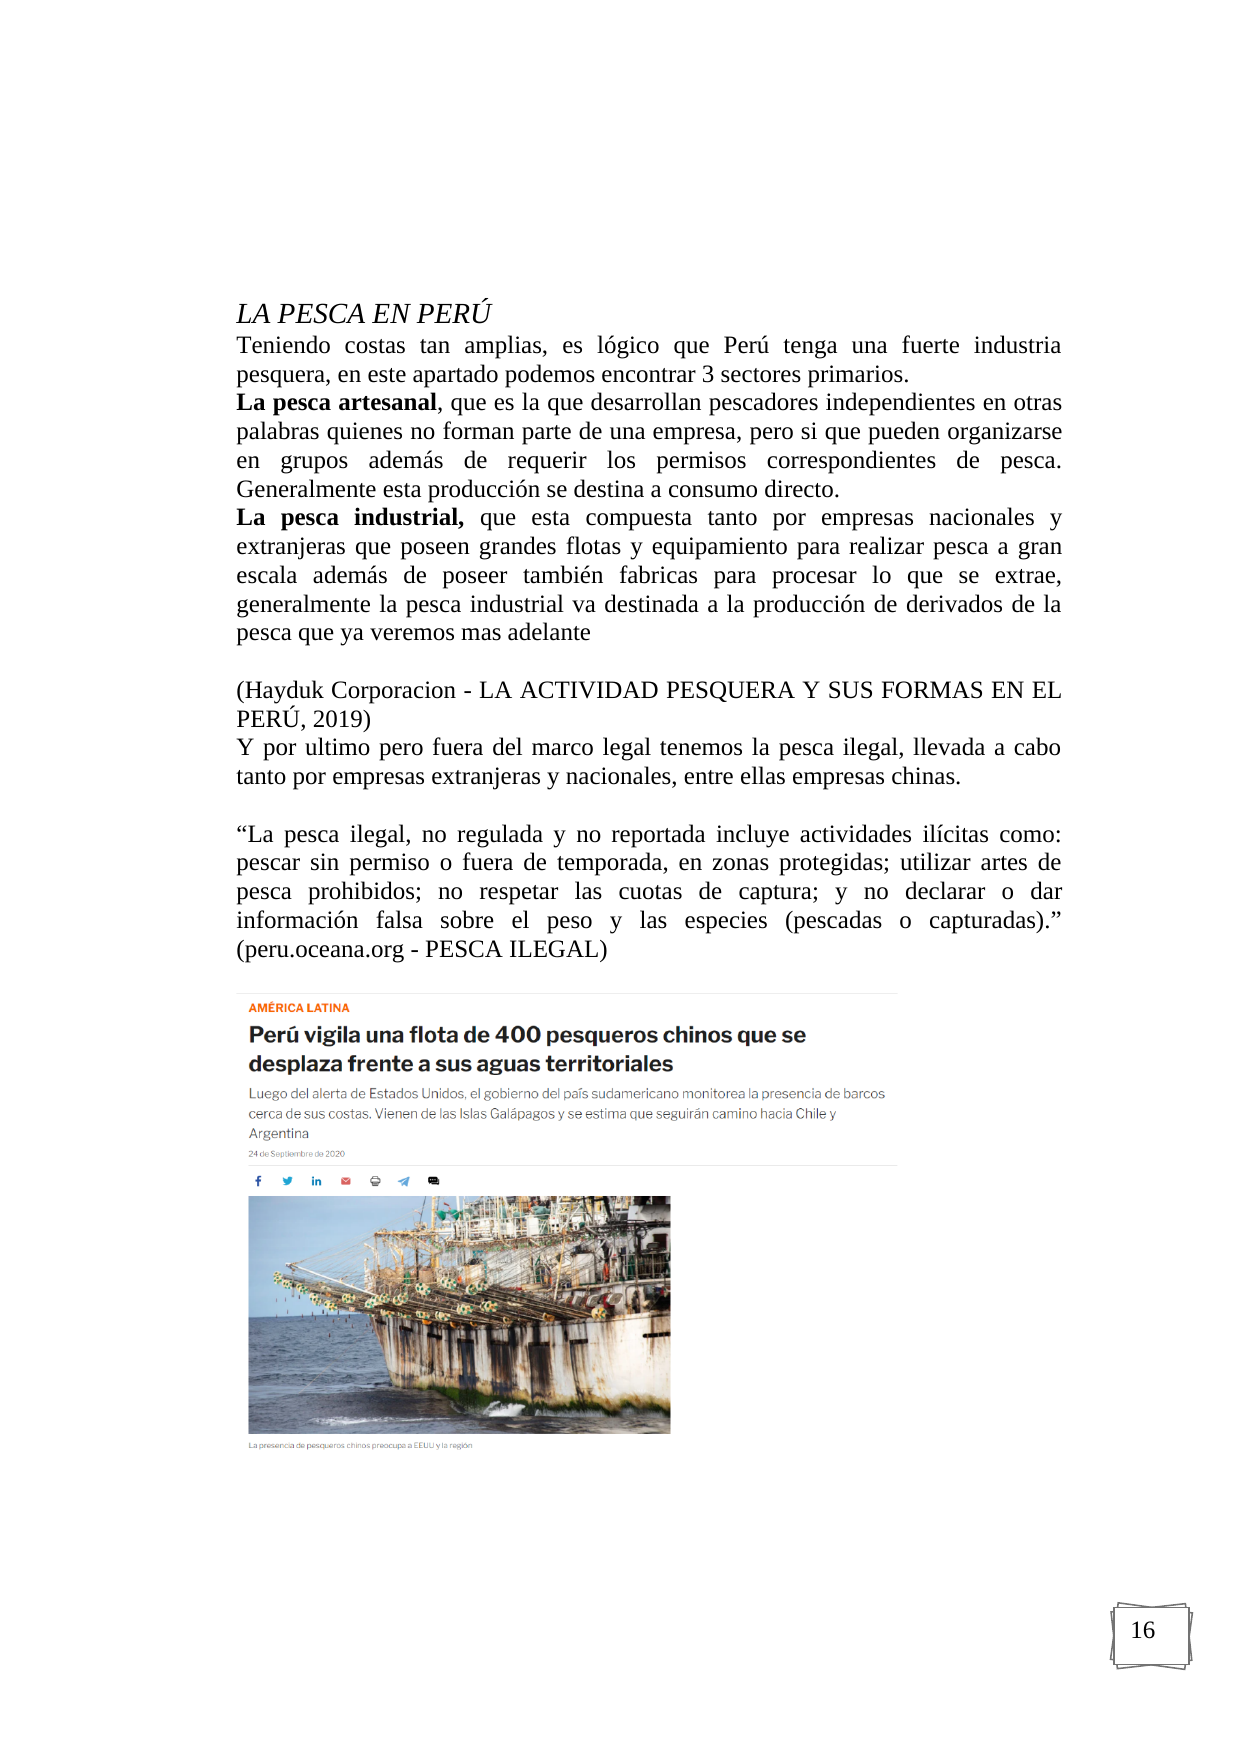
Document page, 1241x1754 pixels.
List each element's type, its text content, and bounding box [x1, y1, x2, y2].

picture [236, 991, 898, 1454]
text Teniendo costas tan amplias, es lógico que Perú tenga una fuerte industria pesquera, en este apartado podemos encontrar 3 sectores primarios. [236, 330, 1063, 387]
text Y por ultimo pero fuera del marco legal tenemos la pesca ilegal, llevada a cabo tanto por empresas extranjeras y nacionales, entre ellas empresas chinas. [236, 732, 1063, 790]
text La pesca industrial, que esta compuesta tanto por empresas nacionales y extranjeras que poseen grandes flotas y equipamiento para realizar pesca a gran escala además de poseer también fabricas para procesar lo que se extrae, generalmente la pesca industrial va destinada a la producción de derivados de la pesca que ya veremos mas adelante [236, 502, 1063, 646]
subtitle LA PESCA EN PERÚ [236, 296, 1063, 330]
text “La pesca ilegal, no regulada y no reportada incluye actividades ilícitas como: pescar sin permiso o fuera de temporada, en zonas protegidas; utilizar artes de pesca prohibidos; no respetar las cuotas de captura; y no declarar o dar información falsa sobre el peso y las especies (pescadas o capturadas).” [236, 819, 1063, 962]
text La pesca artesanal, que es la que desarrollan pescadores independientes en otras palabras quienes no forman parte de una empresa, pero si que pueden organizarse en grupos además de requerir los permisos correspondientes de pesca. Generalmente esta producción se destina a consumo directo. [236, 387, 1063, 502]
